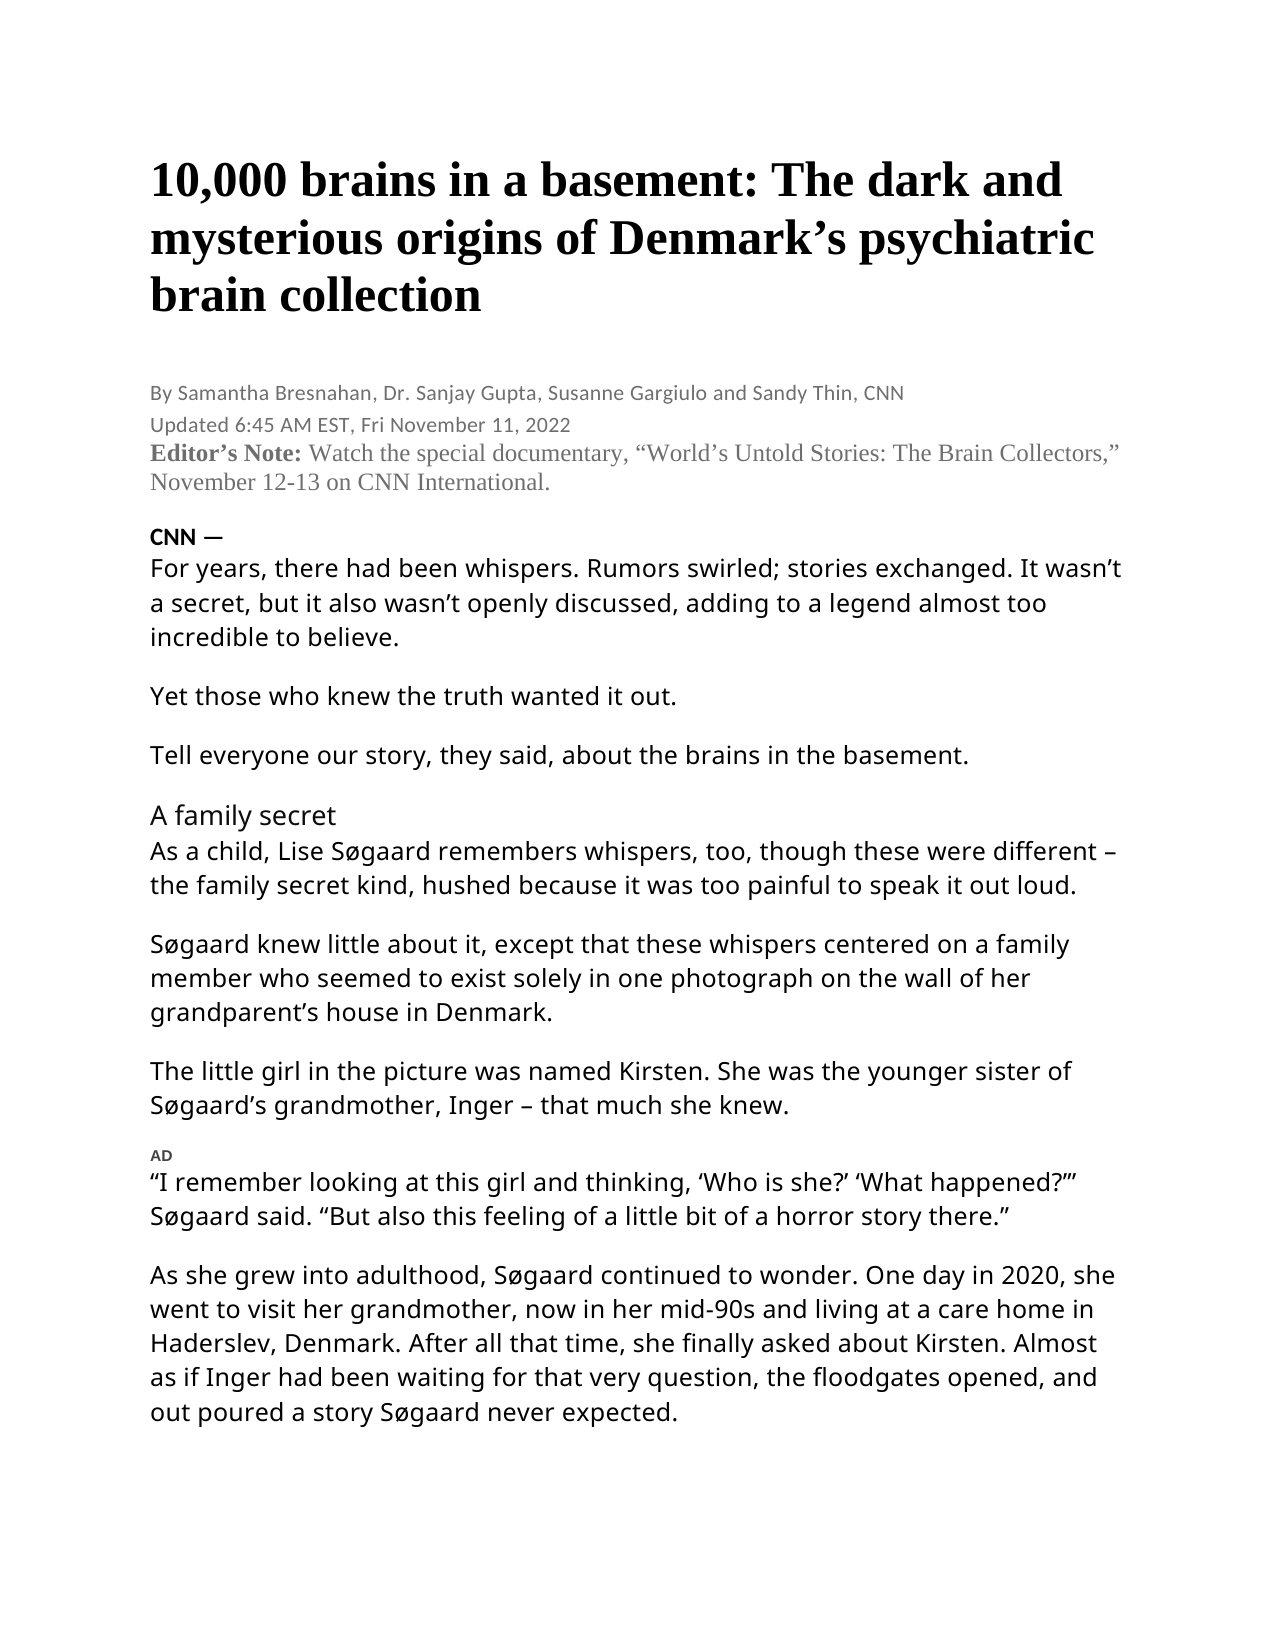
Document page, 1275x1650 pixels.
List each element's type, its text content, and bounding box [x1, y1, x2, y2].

text Tell everyone our story, they said, about the brains in the basement. [150, 737, 1125, 771]
text Yet those who knew the truth wanted it out. [150, 678, 1125, 712]
subtitle 10,000 brains in a basement: The dark and mysterious origins of Denmark’s psychiatric brain collection [150, 150, 1125, 322]
text Editor’s Note: Watch the special documentary, “World’s Untold Stories: The Brain Collectors,” November 12-13 on CNN International. [150, 438, 1125, 496]
subtitle A family secret [150, 796, 1125, 833]
text “I remember looking at this girl and thinking, ‘Who is she?’ ‘What happened?’” Søgaard said. “But also this feeling of a little bit of a horror story there.” [150, 1165, 1125, 1233]
text AD [150, 1147, 1125, 1165]
text The little girl in the picture was named Kirsten. She was the younger sister of Søgaard’s grandmother, Inger – that much she knew. [150, 1054, 1125, 1122]
text For years, there had been whispers. Rumors swirled; stories exchanged. It wasn’t a secret, but it also wasn’t openly discussed, adding to a legend almost too incredible to believe. [150, 551, 1125, 653]
text As a child, Lise Søgaard remembers whispers, too, though these were different – the family secret kind, hushed because it was too painful to speak it out loud. [150, 833, 1125, 901]
text CNN — [150, 521, 1125, 551]
text By Samantha Bresnahan, Dr. Sanjay Gupta, Susanne Gargiulo and Sandy Thin, CNN [150, 372, 1125, 405]
text As she grew into adulthood, Søgaard continued to wonder. One day in 2020, she went to visit her grandmother, now in her mid-90s and living at a care home in Haderslev, Denmark. After all that time, she finally asked about Kirsten. Almost as if Inger had been waiting for that very question, the floodgates opened, and out poured a story Søgaard never expected. [150, 1258, 1125, 1428]
text Updated 6:45 AM EST, Fri November 11, 2022 [150, 405, 1125, 438]
text Søgaard knew little about it, except that these whispers centered on a family member who seemed to exist solely in one photograph on the wall of her grandparent’s house in Denmark. [150, 926, 1125, 1029]
